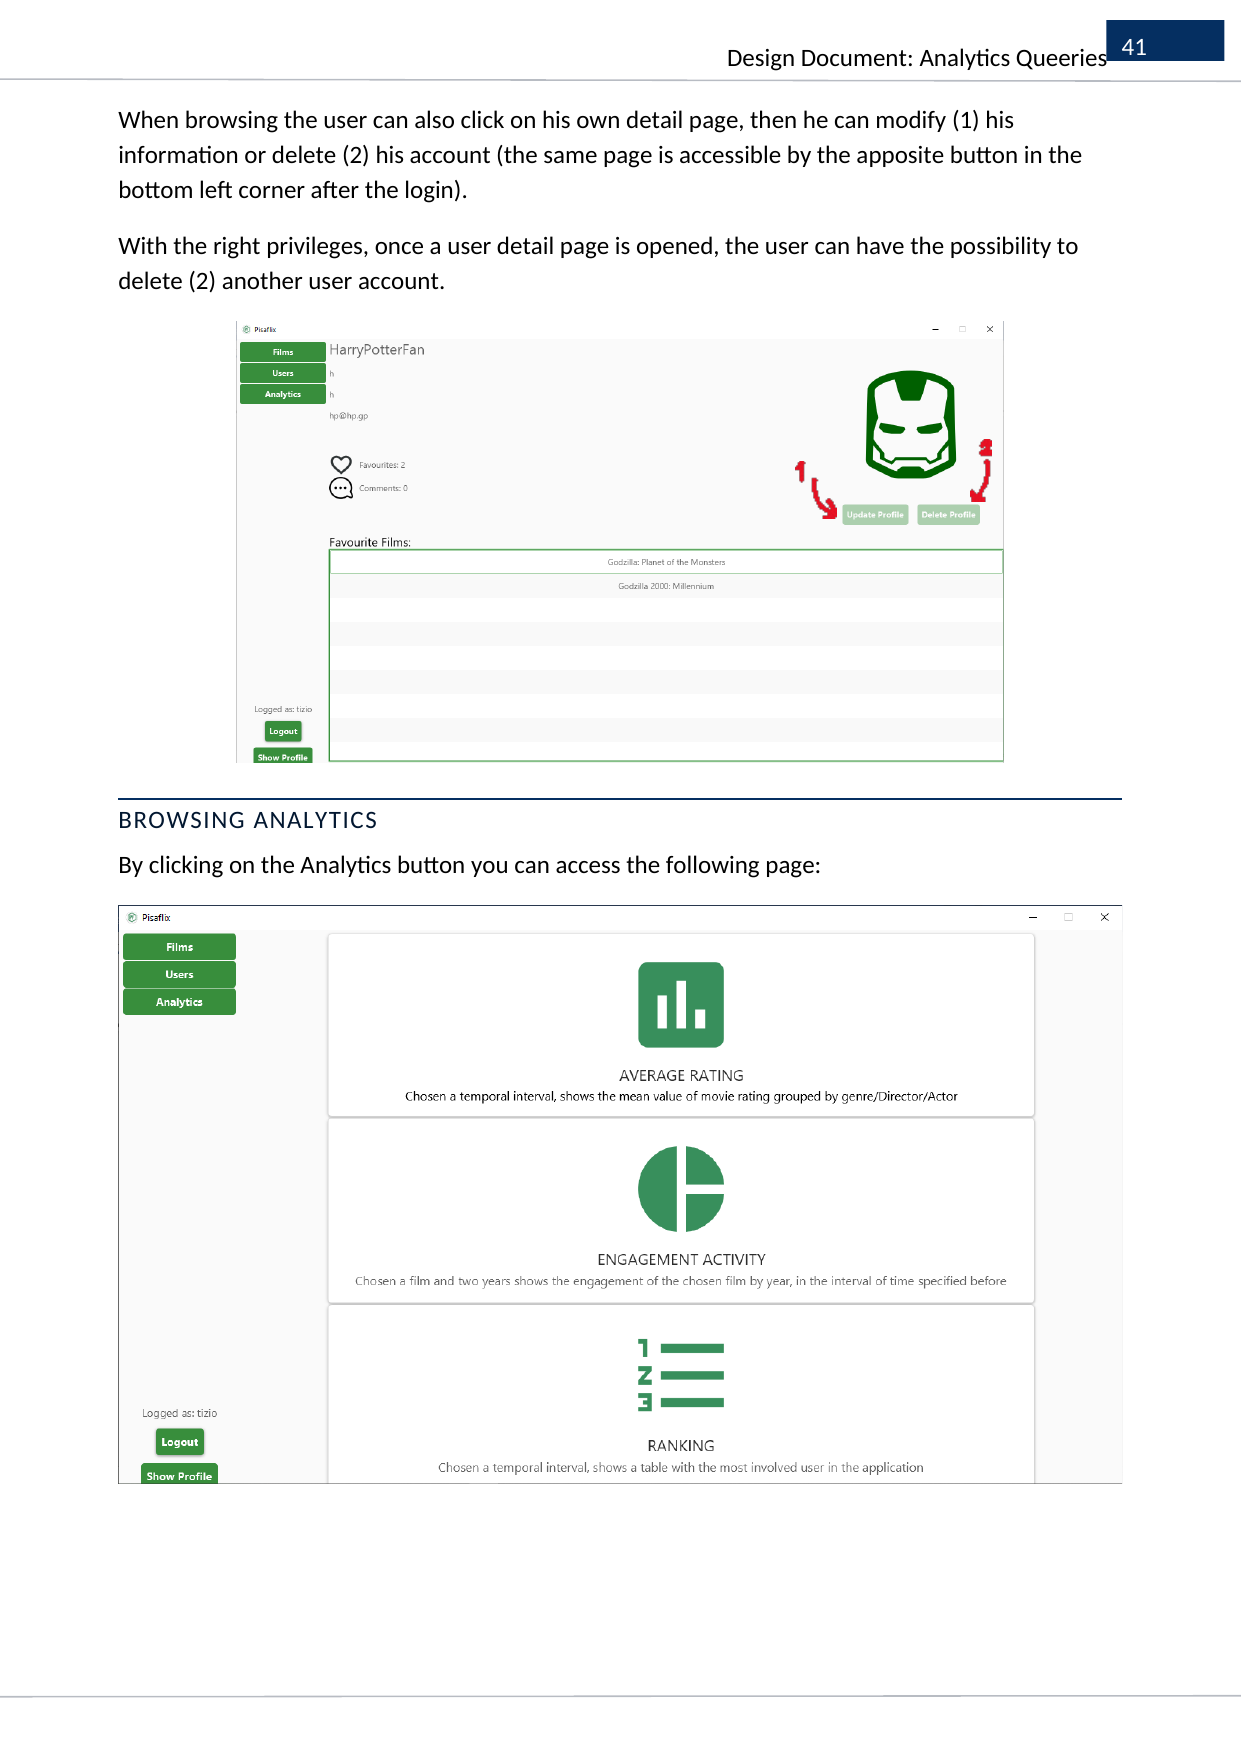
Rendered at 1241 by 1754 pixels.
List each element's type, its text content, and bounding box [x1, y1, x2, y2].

text With the right privileges, once a user detail page is opened, the user can have the possibility to delete (2) another user account. [118, 230, 1122, 296]
subtitle Browsing analytics [118, 800, 1122, 834]
text By clicking on the Analytics button you can access the following page: [118, 849, 1122, 880]
picture [118, 905, 1123, 1484]
text When browsing the user can also click on his own detail page, then he can modify (1) his information or delete (2) his account (the same page is accessible by the apposite button in the bottom left corner after the login). [118, 104, 1122, 205]
picture [236, 321, 1004, 763]
